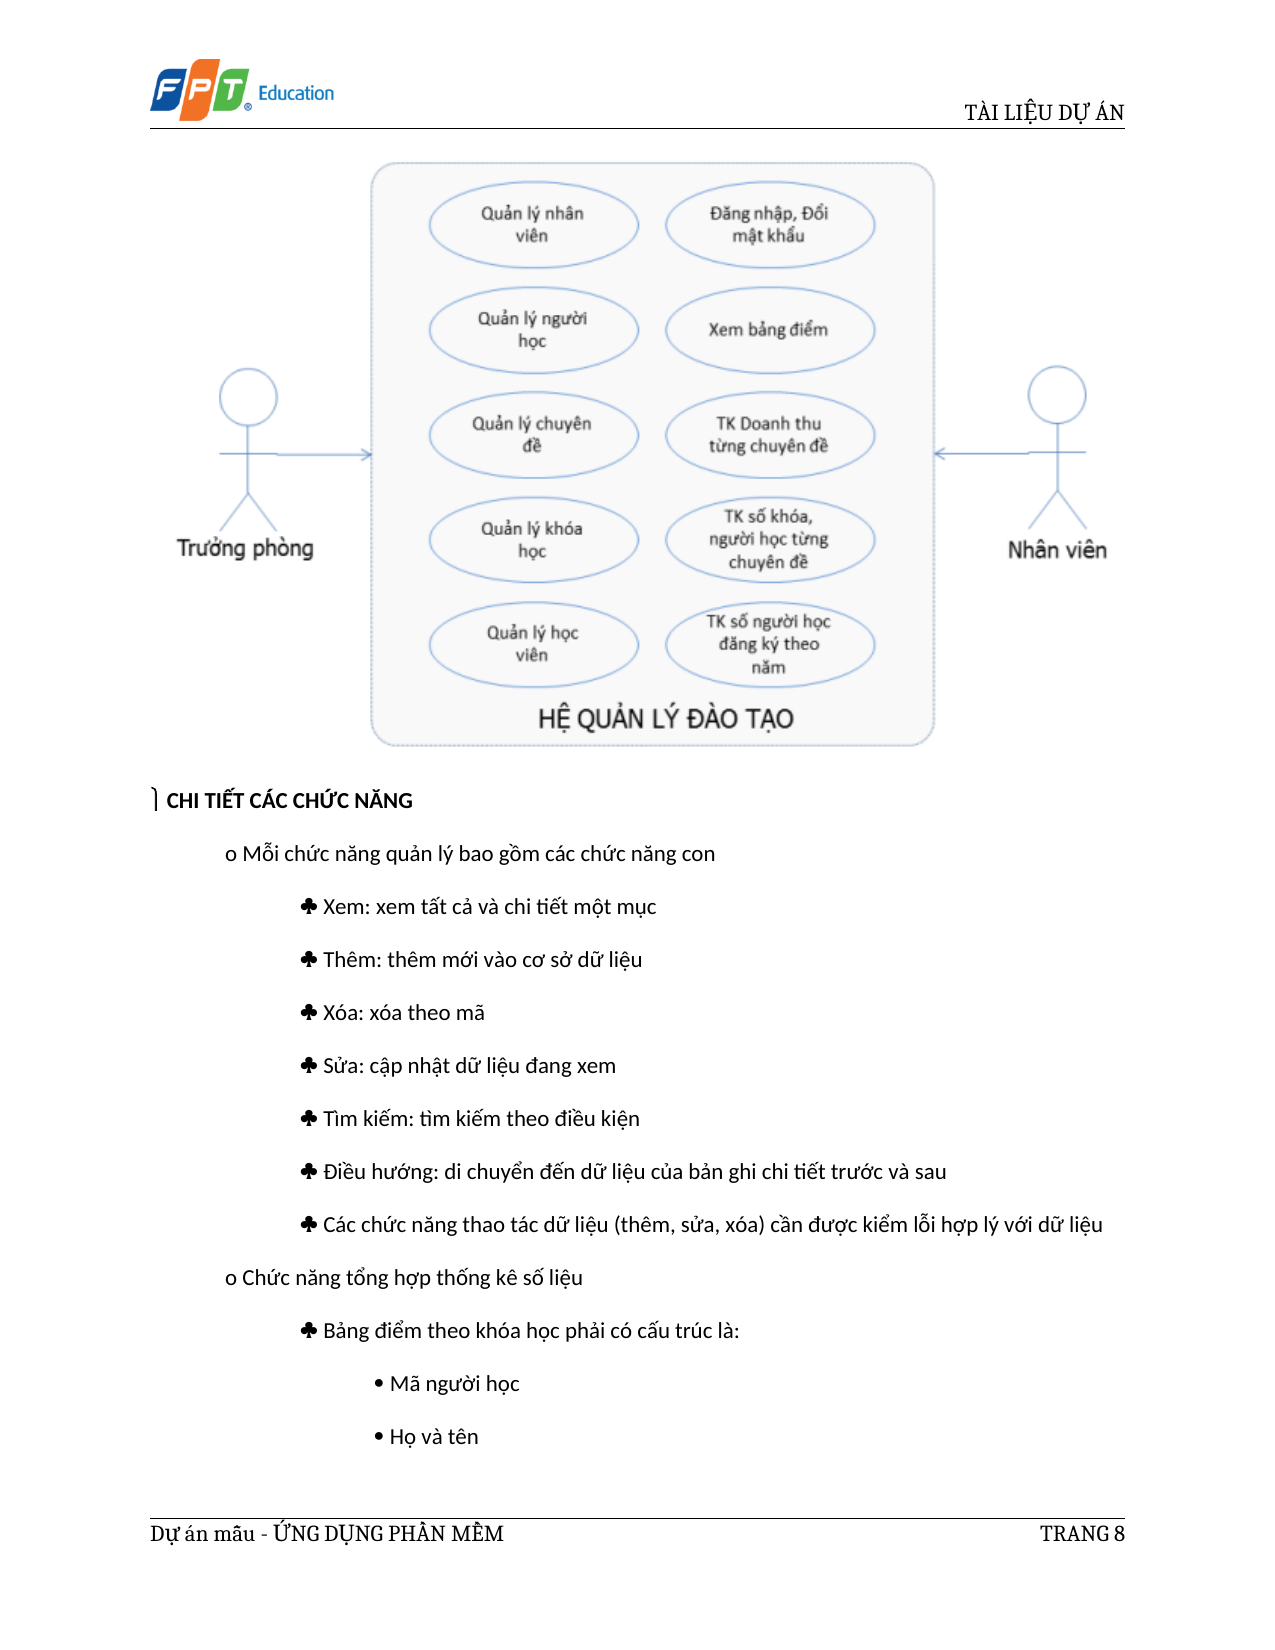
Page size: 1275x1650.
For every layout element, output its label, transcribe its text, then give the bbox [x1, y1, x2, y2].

text CHI TIẾT CÁC CHỨC NĂNG [150, 786, 1125, 814]
text Bảng điểm theo khóa học phải có cấu trúc là: [300, 1316, 1125, 1344]
text Xóa: xóa theo mã [300, 998, 1125, 1026]
text Điều hướng: di chuyển đến dữ liệu của bản ghi chi tiết trước và sau [300, 1157, 1125, 1185]
text Mã người học [375, 1369, 1125, 1397]
picture [150, 150, 1125, 762]
text Tìm kiếm: tìm kiếm theo điều kiện [300, 1104, 1125, 1132]
text o Chức năng tổng hợp thống kê số liệu [225, 1263, 1125, 1291]
text Các chức năng thao tác dữ liệu (thêm, sửa, xóa) cần được kiểm lỗi hợp lý với dữ liệu [300, 1210, 1125, 1238]
text o Mỗi chức năng quản lý bao gồm các chức năng con [225, 839, 1125, 867]
text Họ và tên [375, 1422, 1125, 1451]
text Xem: xem tất cả và chi tiết một mục [300, 892, 1125, 920]
text Sửa: cập nhật dữ liệu đang xem [300, 1051, 1125, 1079]
picture [150, 59, 336, 121]
text Thêm: thêm mới vào cơ sở dữ liệu [300, 945, 1125, 973]
